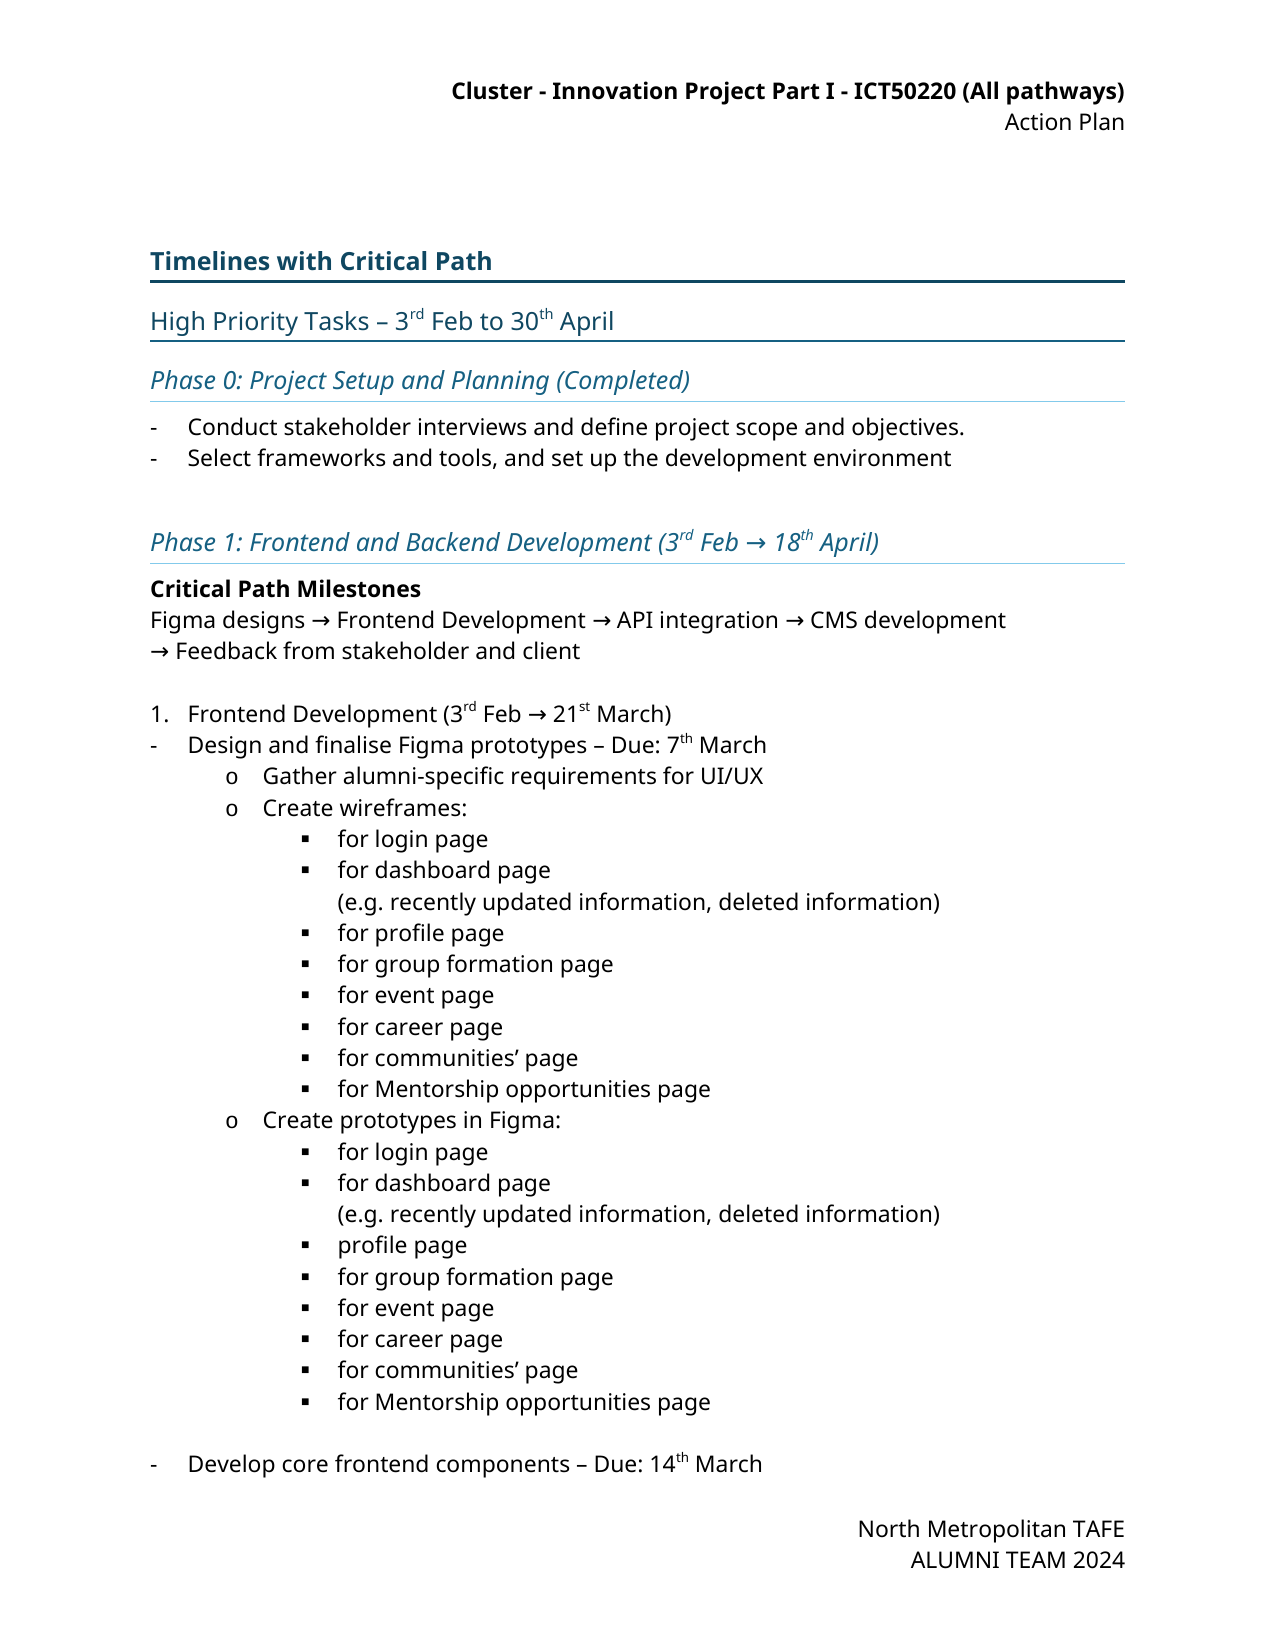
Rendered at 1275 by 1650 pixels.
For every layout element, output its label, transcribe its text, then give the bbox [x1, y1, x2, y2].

list for career page [300, 1010, 1125, 1042]
list profile page [300, 1229, 1125, 1261]
list for communities’ page [300, 1042, 1125, 1073]
list Frontend Development (3rd Feb → 21st March) [150, 698, 1125, 729]
subtitle High Priority Tasks – 3rd Feb to 30th April [150, 304, 1125, 340]
list Create prototypes in Figma: [225, 1104, 1125, 1136]
list Create wireframes: [225, 792, 1125, 823]
text Critical Path Milestones Figma designs → Frontend Development → API integration → CMS development [150, 573, 1125, 635]
list for career page [300, 1323, 1125, 1354]
list Conduct stakeholder interviews and define project scope and objectives. [150, 411, 1125, 442]
list for dashboard page (e.g. recently updated information, deleted information) [300, 1167, 1125, 1229]
subtitle Timelines with Critical Path [150, 244, 1125, 280]
list for dashboard page (e.g. recently updated information, deleted information) [300, 854, 1125, 917]
list for Mentorship opportunities page [300, 1386, 1125, 1448]
list Design and finalise Figma prototypes – Due: 7th March [150, 729, 1125, 760]
list for event page [300, 979, 1125, 1010]
list for event page [300, 1292, 1125, 1323]
list Select frameworks and tools, and set up the development environment [150, 442, 1125, 473]
list for login page [300, 1136, 1125, 1167]
list for Mentorship opportunities page [300, 1073, 1125, 1104]
subtitle Phase 1: Frontend and Backend Development (3rd Feb → 18th April) [150, 525, 1125, 563]
list for login page [300, 823, 1125, 854]
list Gather alumni-specific requirements for UI/UX [225, 760, 1125, 792]
list for profile page [300, 917, 1125, 948]
list for group formation page [300, 948, 1125, 979]
text → Feedback from stakeholder and client [150, 635, 1125, 666]
subtitle Phase 0: Project Setup and Planning (Completed) [150, 363, 1125, 401]
list Develop core frontend components – Due: 14th March [150, 1448, 1125, 1479]
list for communities’ page [300, 1354, 1125, 1386]
list for group formation page [300, 1261, 1125, 1292]
